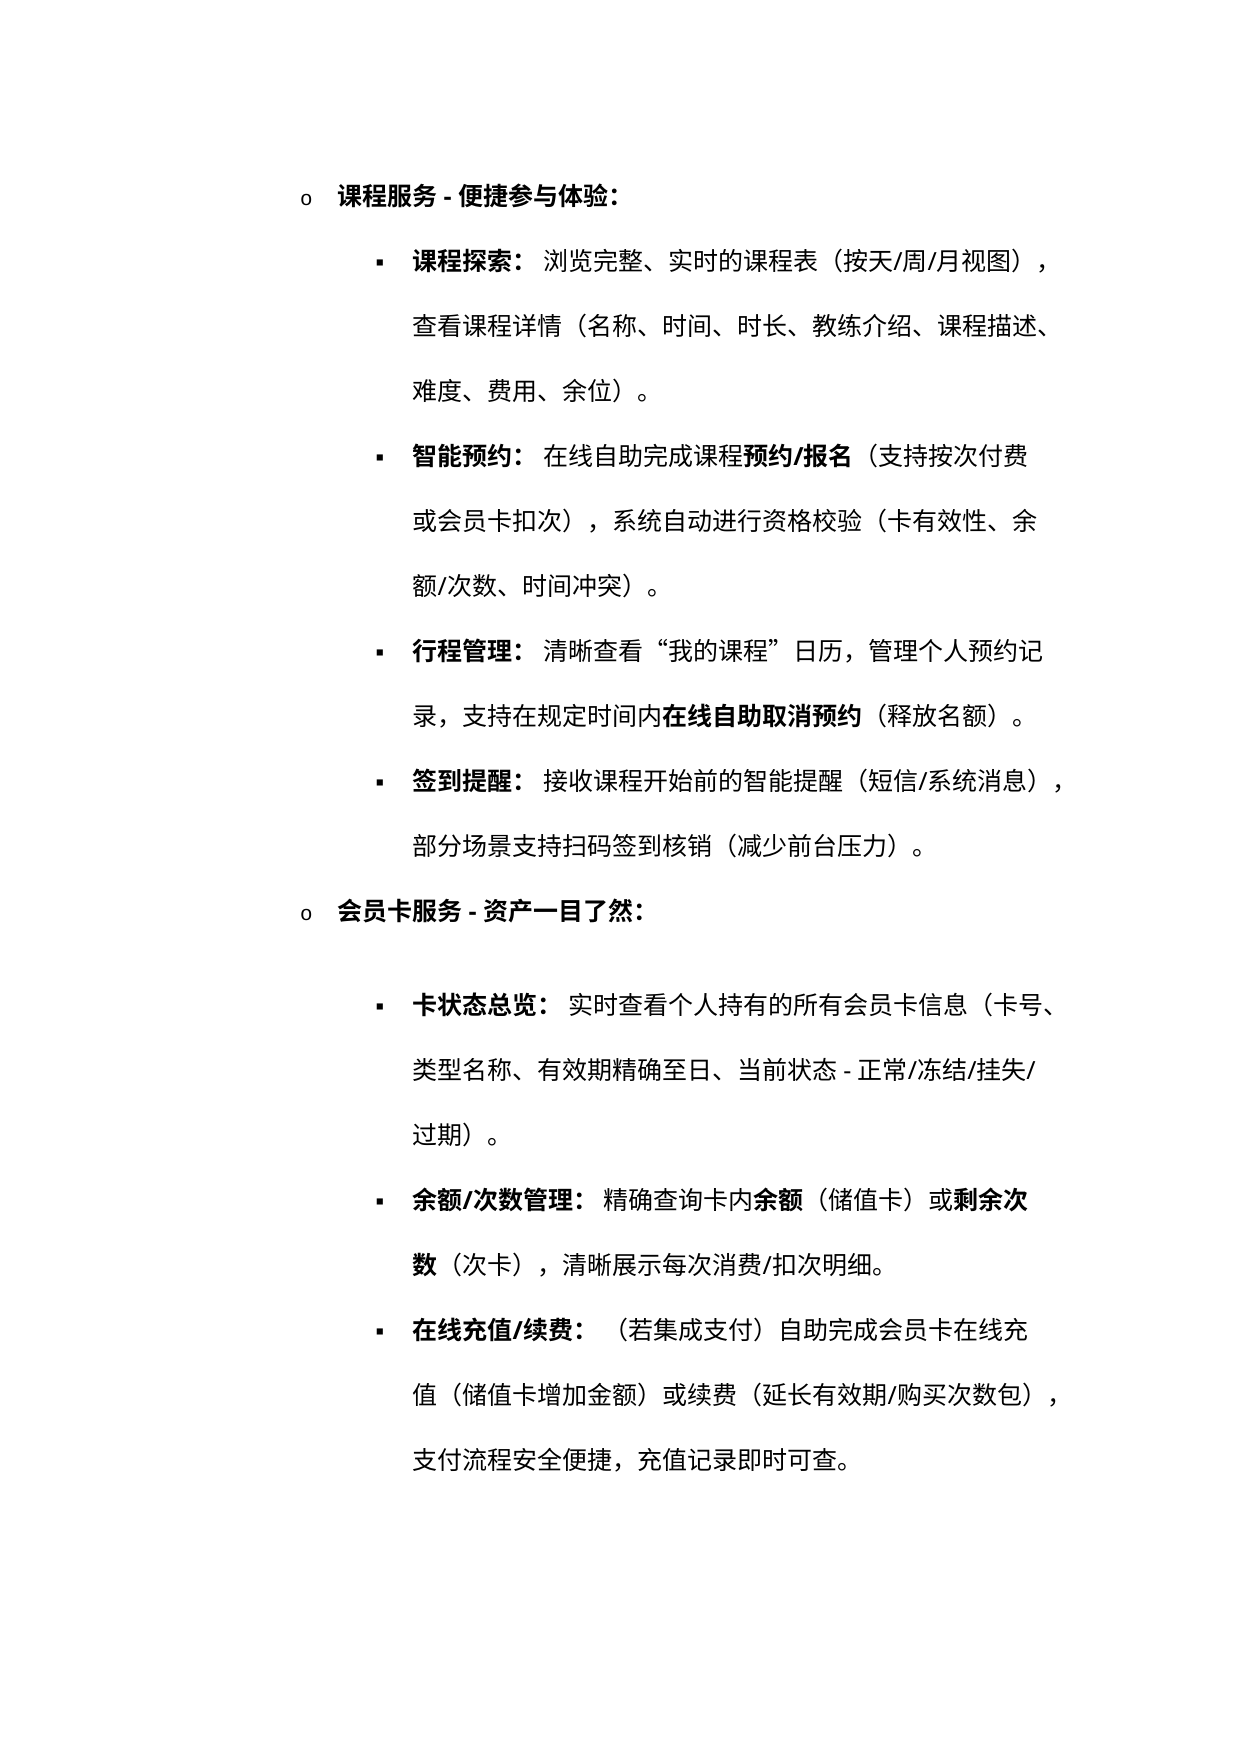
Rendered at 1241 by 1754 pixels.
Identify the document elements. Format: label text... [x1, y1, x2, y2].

list 余额/次数管理： 精确查询卡内余额（储值卡）或剩余次数（次卡），清晰展示每次消费/扣次明细。 [375, 1166, 1053, 1296]
list 行程管理： 清晰查看“我的课程”日历，管理个人预约记录，支持在规定时间内在线自助取消预约（释放名额）。 [375, 617, 1053, 747]
list 智能预约： 在线自助完成课程预约/报名（支持按次付费或会员卡扣次），系统自动进行资格校验（卡有效性、余额/次数、时间冲突）。 [375, 422, 1053, 617]
list 卡状态总览： 实时查看个人持有的所有会员卡信息（卡号、类型名称、有效期精确至日、当前状态 - 正常/冻结/挂失/过期）。 [375, 971, 1053, 1166]
list 课程探索： 浏览完整、实时的课程表（按天/周/月视图），查看课程详情（名称、时间、时长、教练介绍、课程描述、难度、费用、余位）。 [375, 227, 1053, 422]
list 签到提醒： 接收课程开始前的智能提醒（短信/系统消息），部分场景支持扫码签到核销（减少前台压力）。 [375, 747, 1053, 877]
list 课程服务 - 便捷参与体验： [300, 162, 1053, 227]
list 在线充值/续费： （若集成支付）自助完成会员卡在线充值（储值卡增加金额）或续费（延长有效期/购买次数包），支付流程安全便捷，充值记录即时可查。 [375, 1296, 1053, 1491]
list 会员卡服务 - 资产一目了然： [300, 877, 1053, 942]
